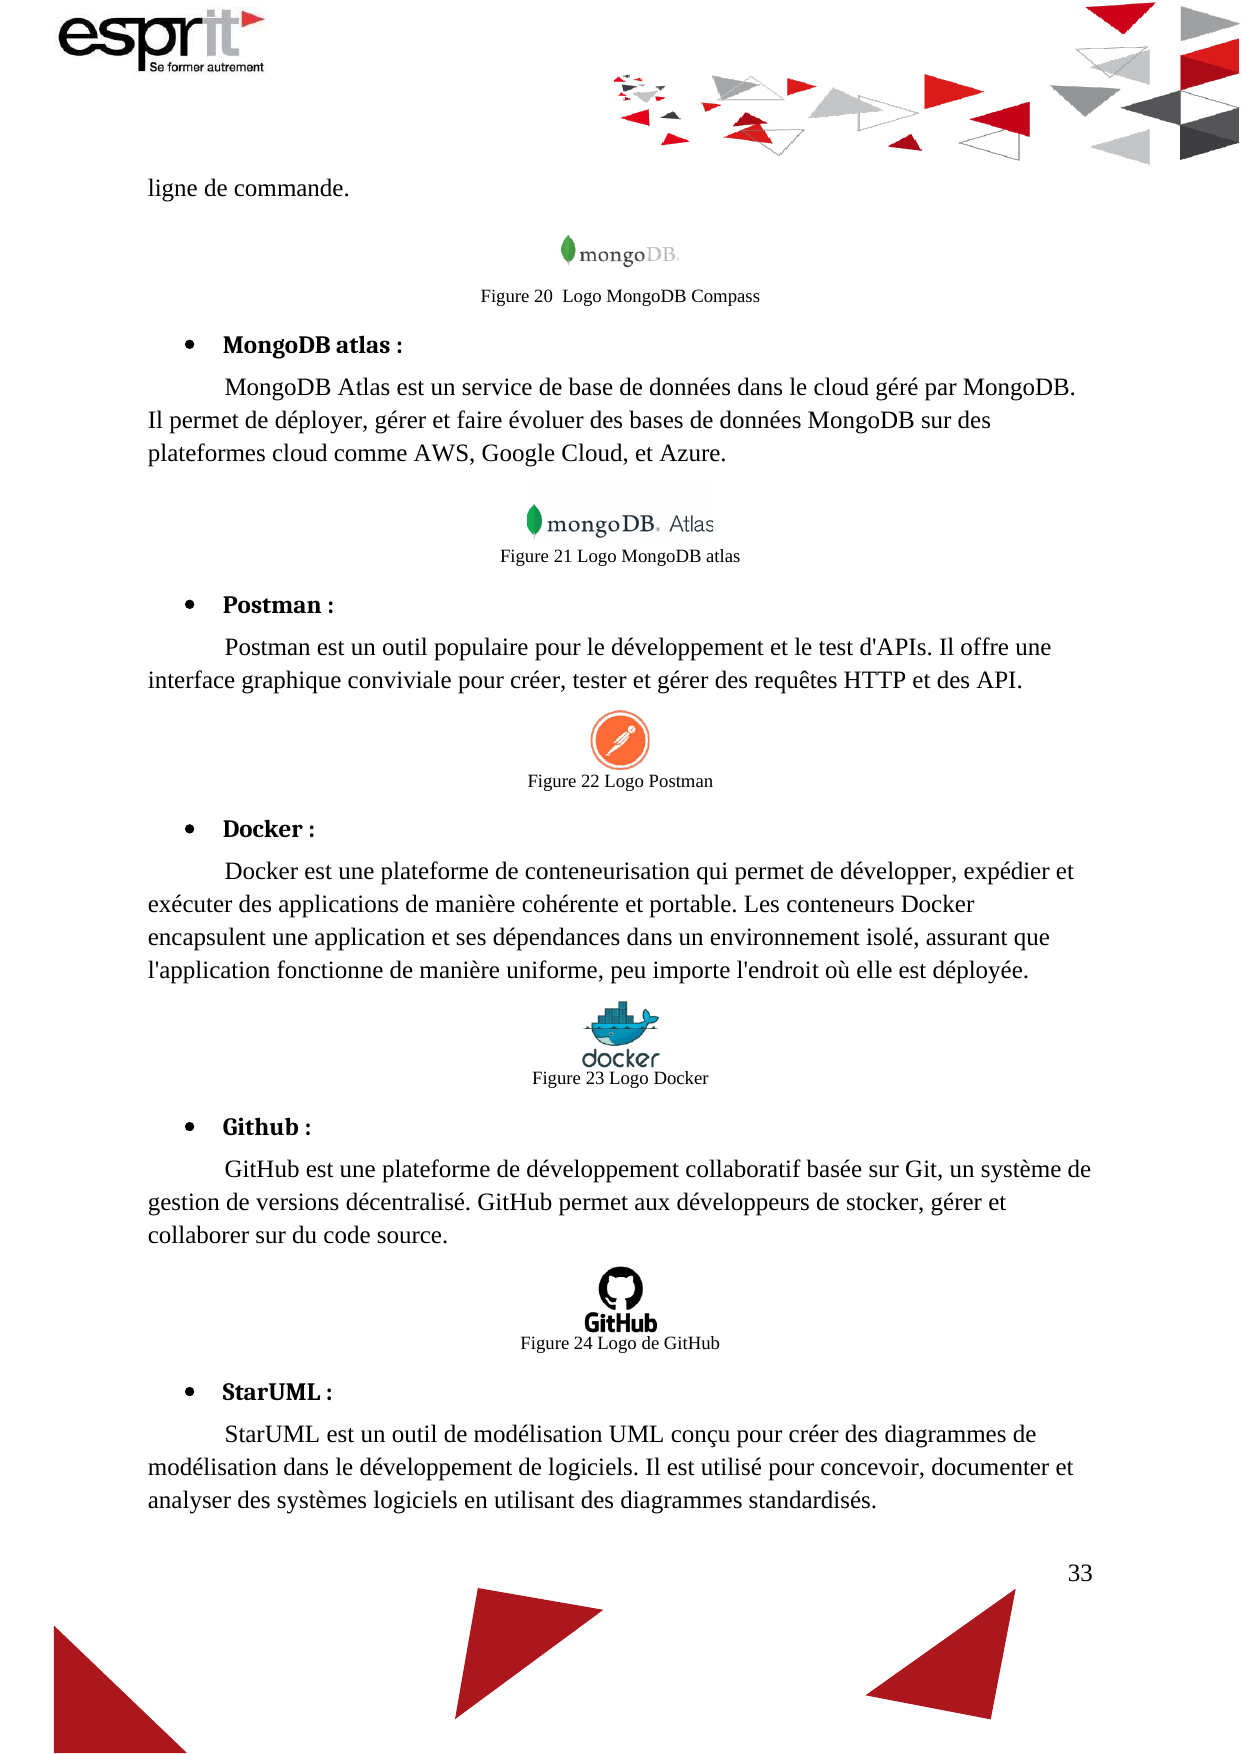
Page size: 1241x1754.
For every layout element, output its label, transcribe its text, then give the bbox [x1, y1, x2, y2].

picture [613, 0, 1241, 167]
text Postman est un outil populaire pour le développement et le test d'APIs. Il offre une interface graphique conviviale pour créer, tester et gérer des requêtes HTTP et des API. [148, 632, 1093, 694]
picture [54, 7, 269, 75]
text GitHub est une plateforme de développement collaboratif basée sur Git, un système de gestion de versions décentralisé. GitHub permet aux développeurs de stocker, gérer et collaborer sur du code source. [148, 1154, 1093, 1249]
text StarUML est un outil de modélisation UML conçu pour créer des diagrammes de modélisation dans le développement de logiciels. Il est utilisé pour concevoir, documenter et analyser des systèmes logiciels en utilisant des diagrammes standardisés. [148, 1419, 1093, 1514]
text MongoDB Atlas est un service de base de données dans le cloud géré par MongoDB. Il permet de déployer, gérer et faire évoluer des bases de données MongoDB sur des plateformes cloud comme AWS, Google Cloud, et Azure. [148, 372, 1093, 467]
picture [561, 218, 680, 285]
text Figure 21 Logo MongoDB atlas [148, 545, 1093, 566]
subtitle Github : [185, 1113, 1093, 1142]
subtitle Postman : [185, 591, 1093, 619]
subtitle Docker : [185, 815, 1093, 844]
text Figure 22 Logo Postman [148, 769, 1093, 791]
subtitle StarUML : [185, 1378, 1093, 1407]
picture [590, 710, 650, 770]
picture [561, 1265, 680, 1333]
subtitle MongoDB atlas : [185, 331, 1093, 359]
text Figure 24 Logo de GitHub [148, 1332, 1093, 1354]
text Figure 20 Logo MongoDB Compass [148, 285, 1093, 306]
picture [561, 1001, 680, 1068]
text Figure 23 Logo Docker [148, 1067, 1093, 1089]
picture [527, 483, 714, 545]
text Docker est une plateforme de conteneurisation qui permet de développer, expédier et exécuter des applications de manière cohérente et portable. Les conteneurs Docker encapsulent une application et ses dépendances dans un environnement isolé, assurant que l'application fonctionne de manière uniforme, peu importe l'endroit où elle est déployée. [148, 856, 1093, 984]
